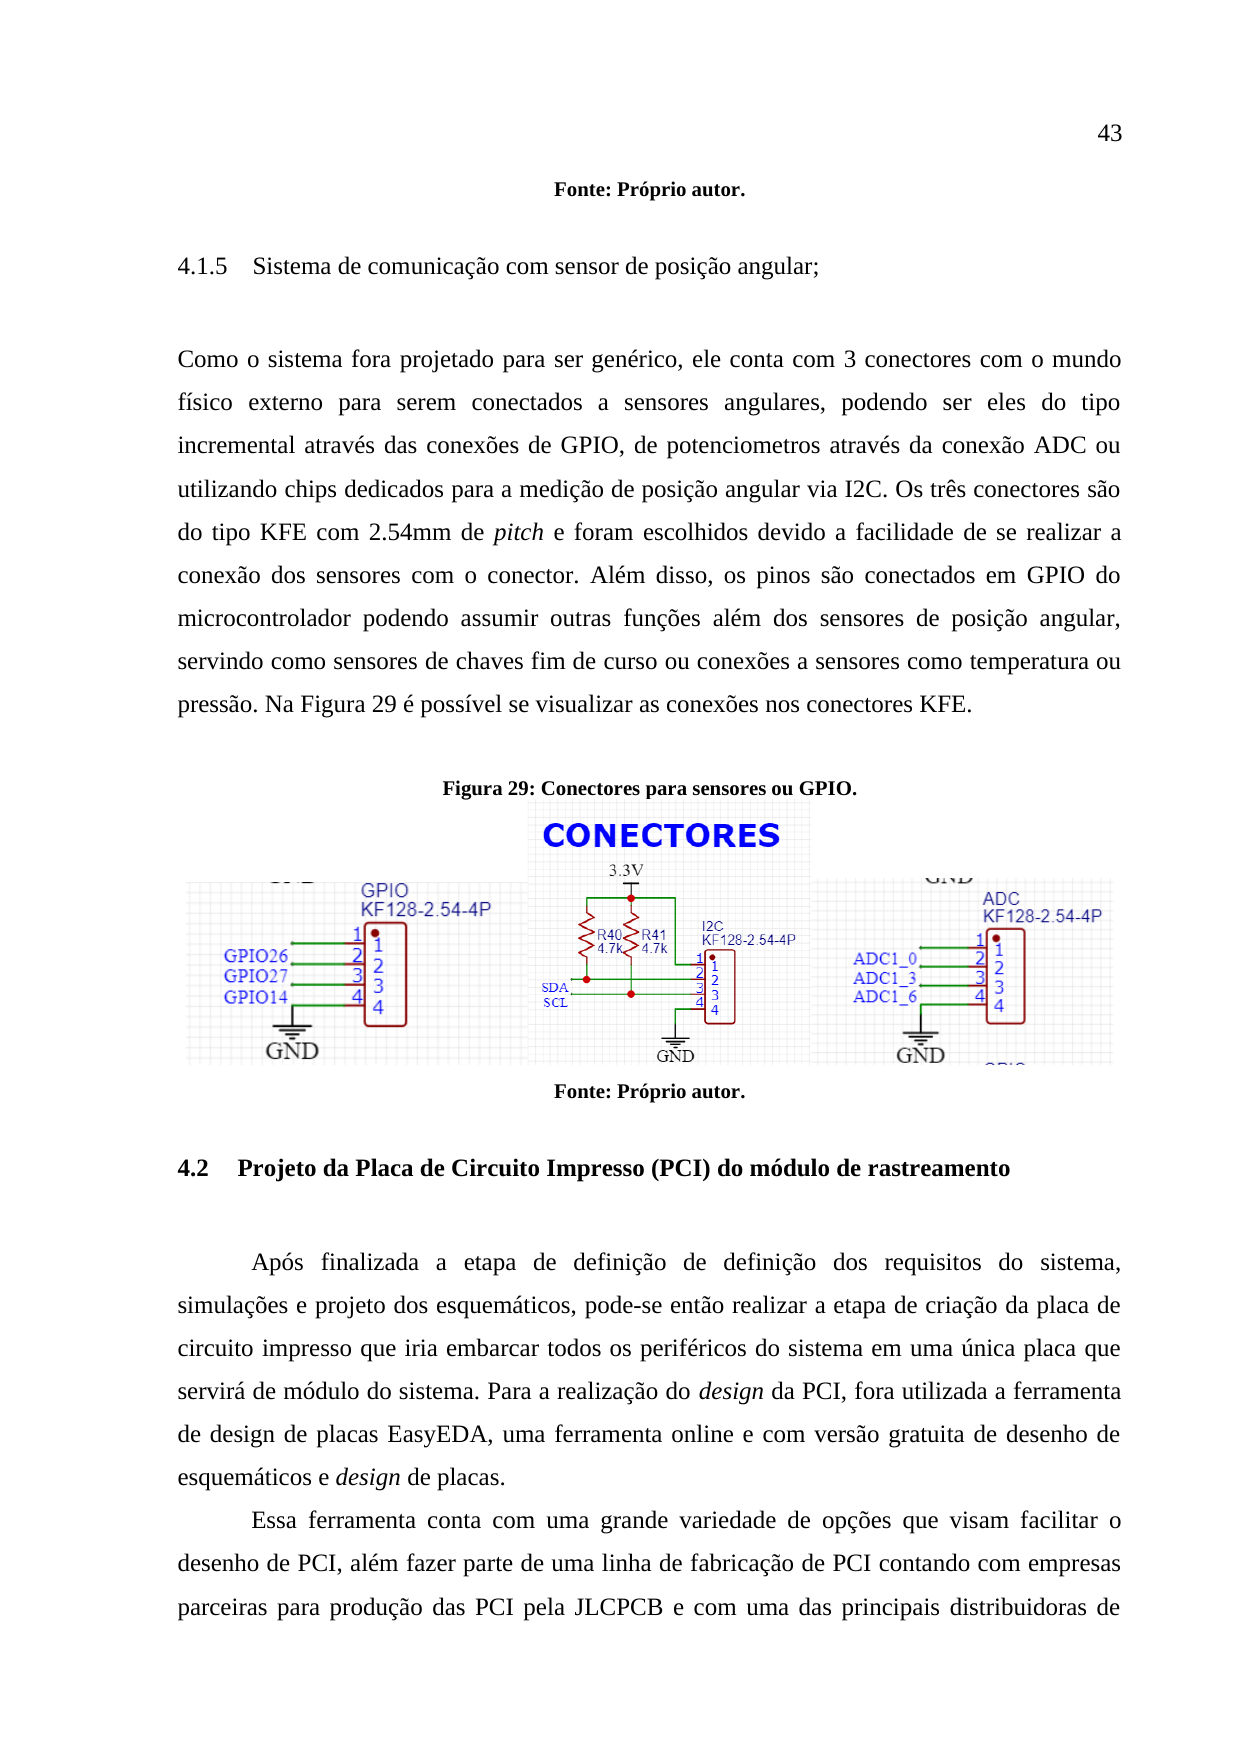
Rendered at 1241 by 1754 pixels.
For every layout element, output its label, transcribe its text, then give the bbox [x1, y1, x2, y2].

subtitle Projeto da Placa de Circuito Impresso (PCI) do módulo de rastreamento [177, 1153, 1122, 1182]
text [177, 1505, 1122, 1620]
text Figura 29: Conectores para sensores ou GPIO. [177, 776, 1122, 800]
text Como o sistema fora projetado para ser genérico, ele conta com 3 conectores com o mundo físico externo para serem conectados a sensores angulares, podendo ser eles do tipo incremental através das conexões de GPIO, de potenciometros através da conexão ADC ou utilizando chips dedicados para a medição de posição angular via I2C. Os três conectores são do tipo KFE com 2.54mm de pitch e foram escolhidos devido a facilidade de se realizar a conexão dos sensores com o conector. Além disso, os pinos são conectados em GPIO do microcontrolador podendo assumir outras funções além dos sensores de posição angular, servindo como sensores de chaves fim de curso ou conexões a sensores como temperatura ou pressão. Na Figura 28 é possível se visualizar as conexões nos conectores KFE. [177, 344, 1122, 718]
subtitle Sistema de comunicação com sensor de posição angular; [177, 251, 1122, 280]
picture [185, 799, 1114, 1065]
text Após finalizada a etapa de definição de definição dos requisitos do sistema, simulações e projeto dos esquemáticos, pode-se então realizar a etapa de criação da placa de circuito impresso que iria embarcar todos os periféricos do sistema em uma única placa que servirá de módulo do sistema. Para a realização do design da PCI, fora utilizada a ferramenta de design de placas EasyEDA, uma ferramenta online e com versão gratuita de desenho de esquemáticos e design de placas. [177, 1247, 1122, 1491]
text Fonte: Próprio autor. [177, 1079, 1122, 1103]
text Fonte: Próprio autor. [177, 177, 1122, 201]
